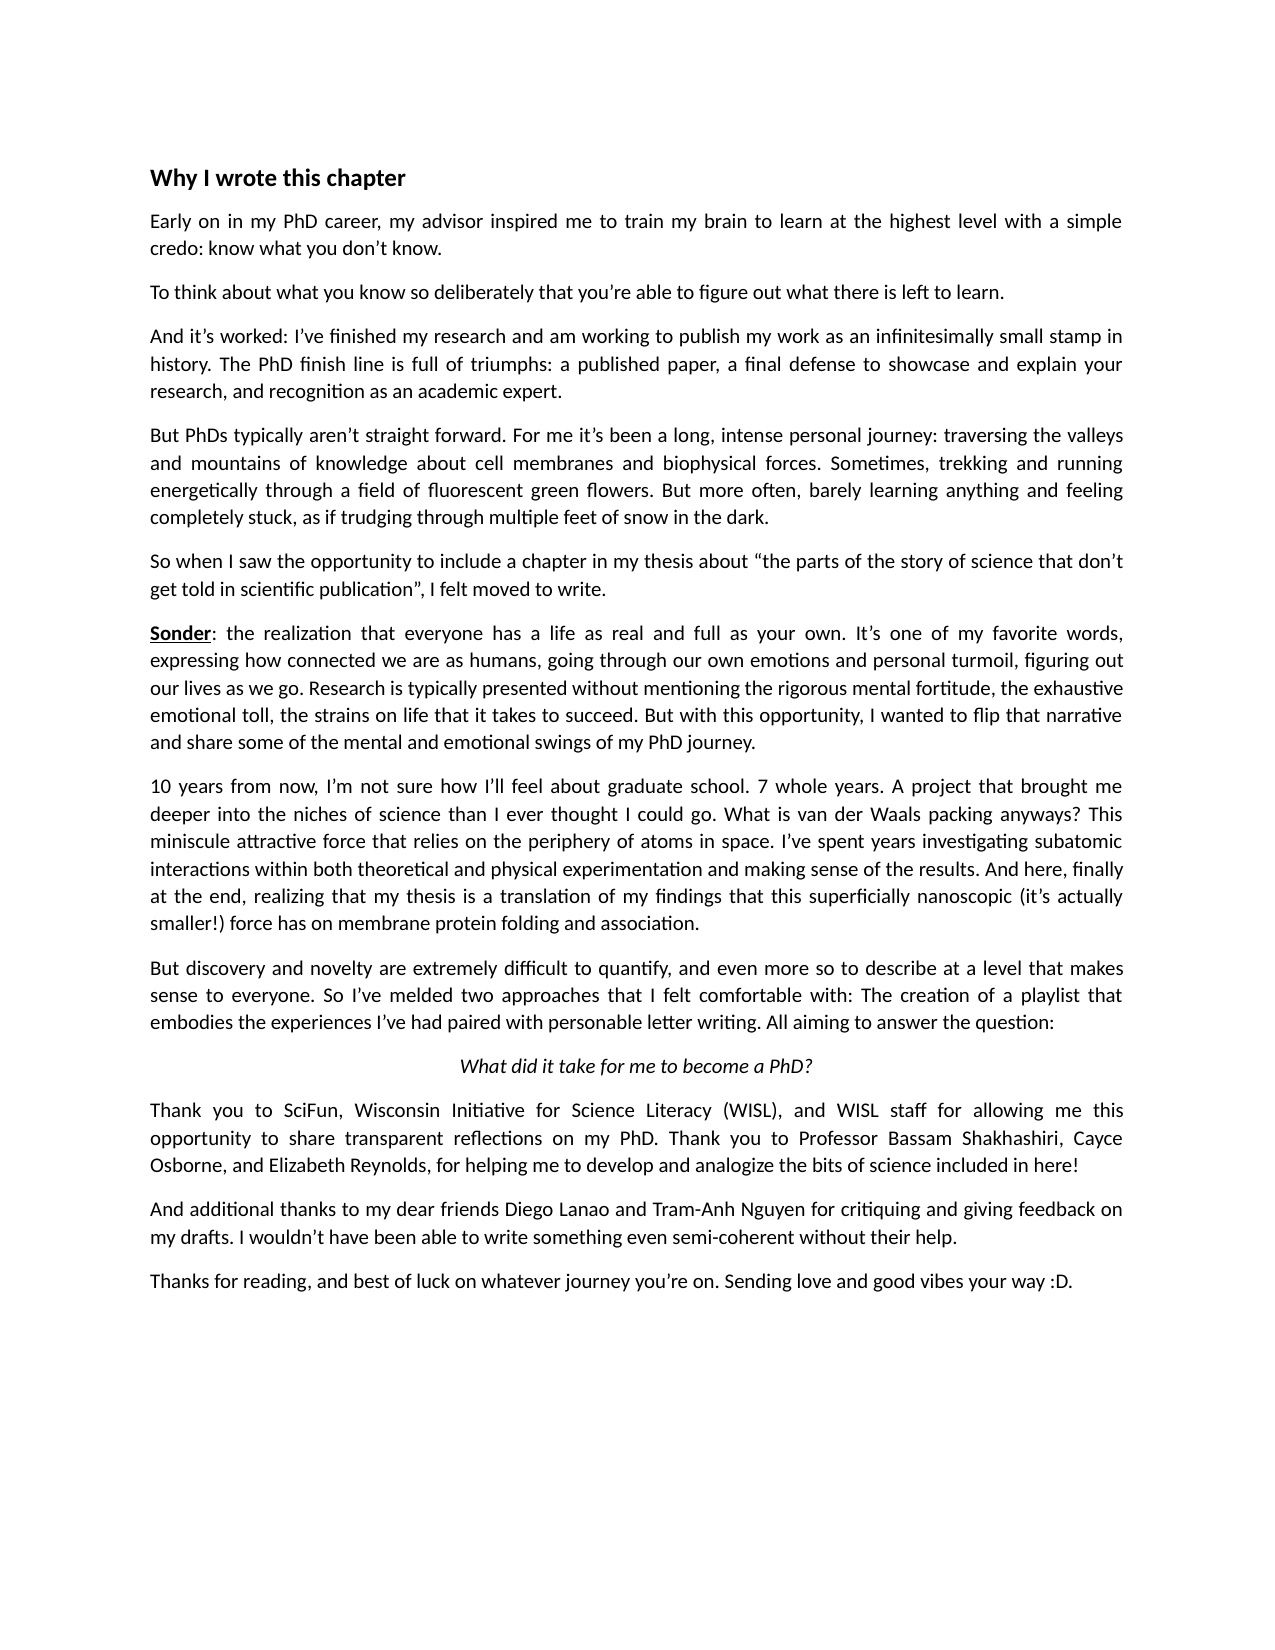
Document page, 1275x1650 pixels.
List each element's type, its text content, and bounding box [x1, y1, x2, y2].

text Sonder: the realization that everyone has a life as real and full as your own. It’s one of my favorite words, expressing how connected we are as humans, going through our own emotions and personal turmoil, figuring out our lives as we go. Research is typically presented without mentioning the rigorous mental fortitude, the exhaustive emotional toll, the strains on life that it takes to succeed. But with this opportunity, I wanted to flip that narrative and share some of the mental and emotional swings of my PhD journey. [150, 620, 1125, 755]
text So when I saw the opportunity to include a chapter in my thesis about “the parts of the story of science that don’t get told in scientific publication”, I felt moved to write. [150, 548, 1125, 601]
text Thanks for reading, and best of luck on whatever journey you’re on. Sending love and good vibes your way :D. [150, 1268, 1125, 1293]
text Early on in my PhD career, my advisor inspired me to train my brain to learn at the highest level with a simple credo: know what you don’t know. [150, 208, 1125, 261]
text And it’s worked: I’ve finished my research and am working to publish my work as an infinitesimally small stamp in history. The PhD finish line is full of triumphs: a published paper, a final defense to showcase and explain your research, and recognition as an academic expert. [150, 323, 1125, 404]
text What did it take for me to become a PhD? [150, 1053, 1125, 1079]
text To think about what you know so deliberately that you’re able to figure out what there is left to learn. [150, 279, 1125, 305]
text But PhDs typically aren’t straight forward. For me it’s been a long, intense personal journey: traversing the valleys and mountains of knowledge about cell membranes and biophysical forces. Sometimes, trekking and running energetically through a field of fluorescent green flowers. But more often, barely learning anything and feeling completely stuck, as if trudging through multiple feet of snow in the dark. [150, 422, 1125, 530]
text But discovery and novelty are extremely difficult to quantify, and even more so to describe at a level that makes sense to everyone. So I’ve melded two approaches that I felt comfortable with: The creation of a playlist that embodies the experiences I’ve had paired with personable letter writing. All aiming to answer the question: [150, 955, 1125, 1035]
text Why I wrote this chapter [150, 162, 1125, 193]
text Thank you to SciFun, Wisconsin Initiative for Science Literacy (WISL), and WISL staff for allowing me this opportunity to share transparent reflections on my PhD. Thank you to Professor Bassam Shakhashiri, Cayce Osborne, and Elizabeth Reynolds, for helping me to develop and analogize the bits of science included in here! [150, 1098, 1125, 1178]
text 10 years from now, I’m not sure how I’ll feel about graduate school. 7 whole years. A project that brought me deeper into the niches of science than I ever thought I could go. What is van der Waals packing anyways? This miniscule attractive force that relies on the periphery of atoms in space. I’ve spent years investigating subatomic interactions within both theoretical and physical experimentation and making sense of the results. And here, finally at the end, realizing that my thesis is a translation of my findings that this superficially nanoscopic (it’s actually smaller!) force has on membrane protein folding and association. [150, 774, 1125, 936]
text And additional thanks to my dear friends Diego Lanao and Tram-Anh Nguyen for critiquing and giving feedback on my drafts. I wouldn’t have been able to write something even semi-coherent without their help. [150, 1196, 1125, 1249]
